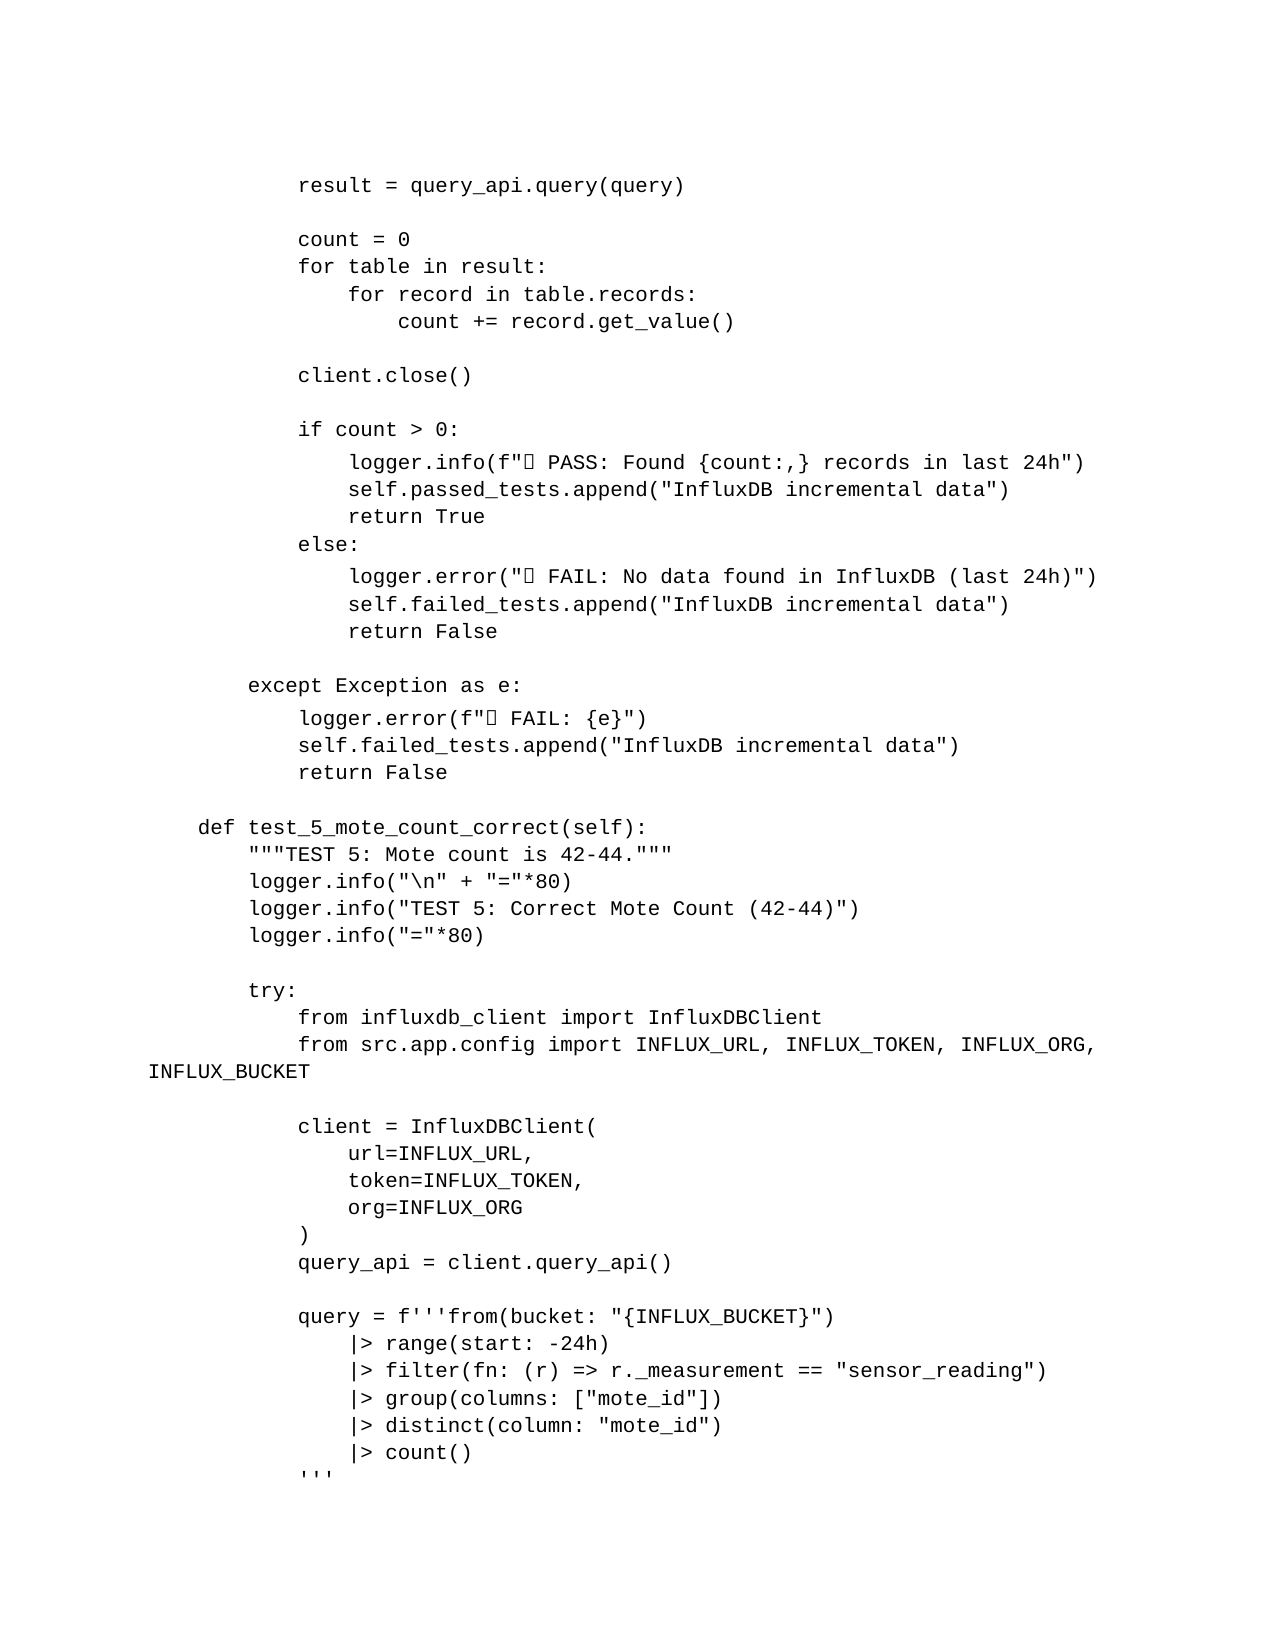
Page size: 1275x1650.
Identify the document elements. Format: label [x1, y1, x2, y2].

text [148, 148, 1127, 1493]
